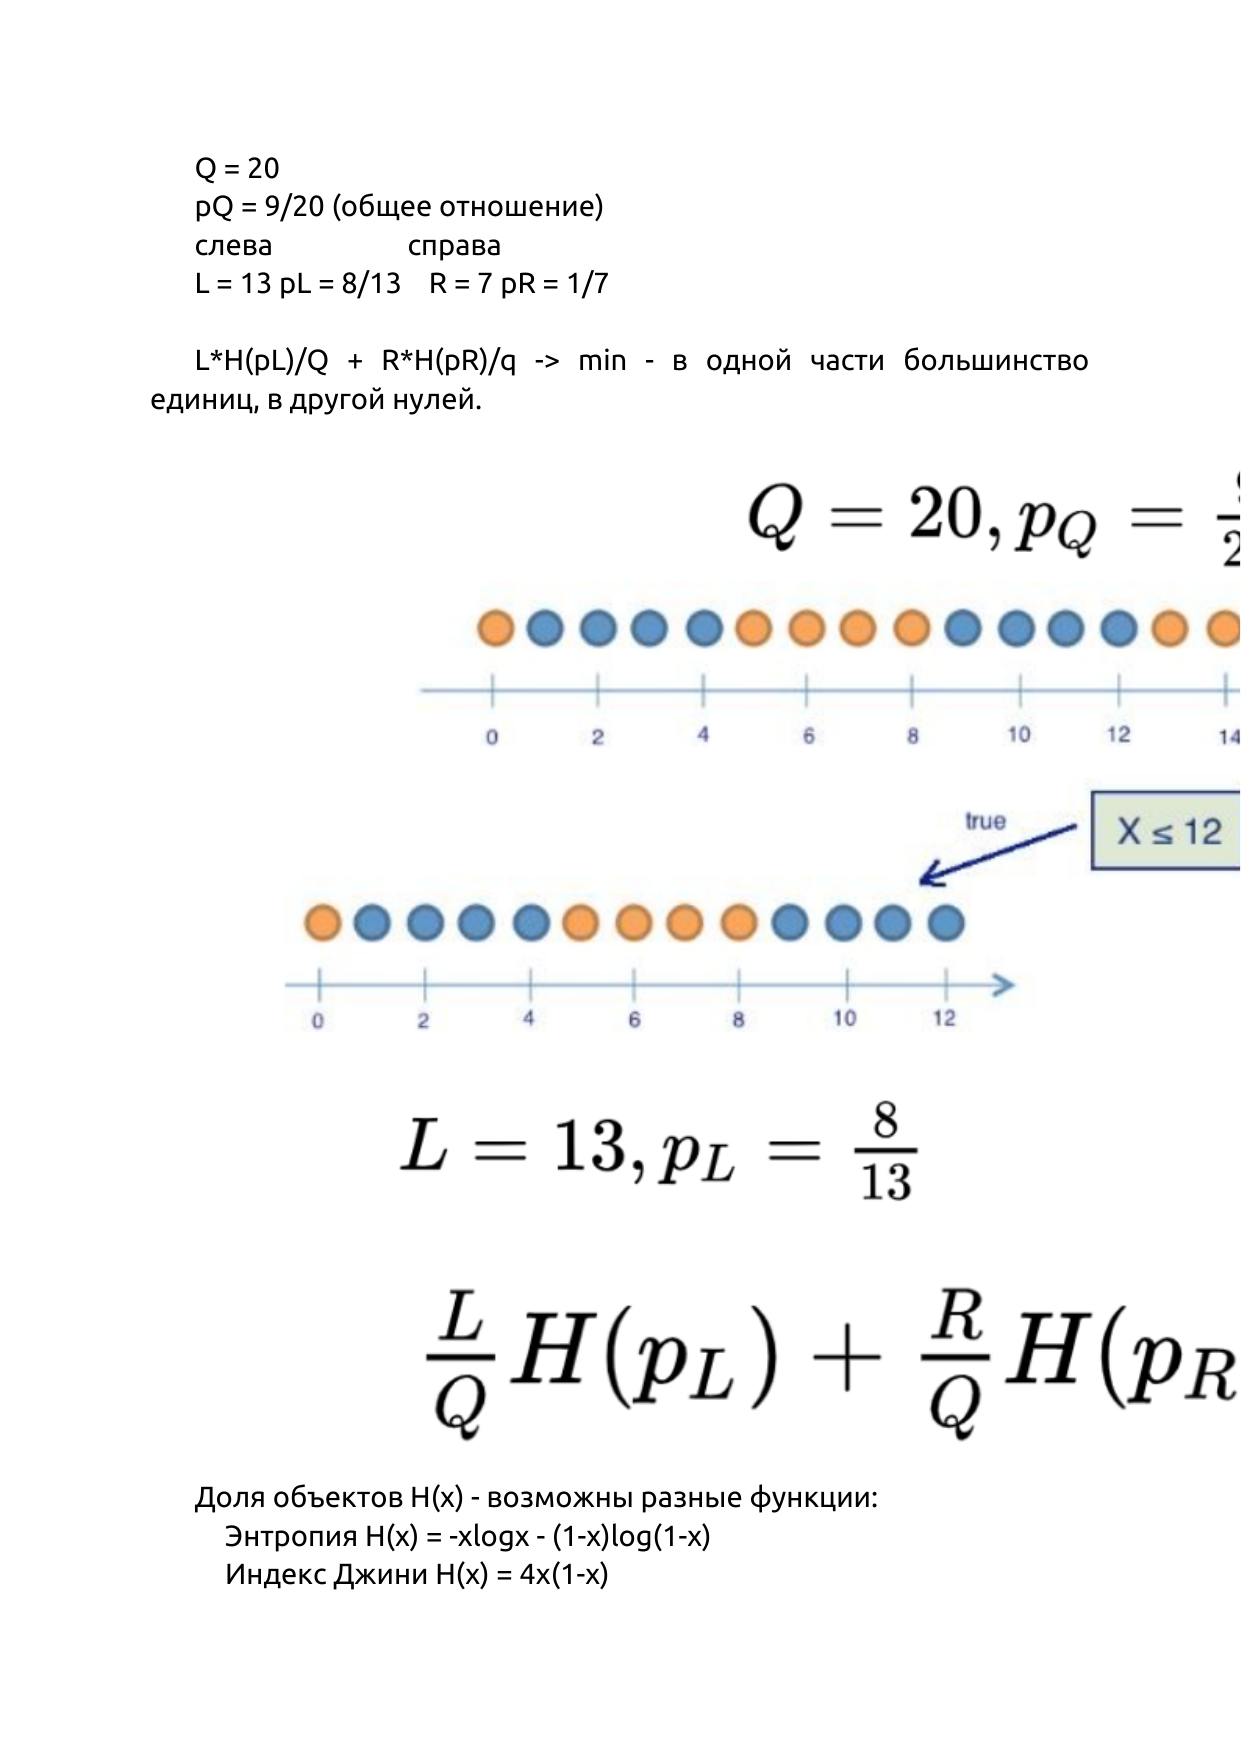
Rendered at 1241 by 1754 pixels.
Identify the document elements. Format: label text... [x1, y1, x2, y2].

text L*H(pL)/Q + R*H(pR)/q -> min - в одной части большинство единиц, в другой нулей. [150, 343, 1090, 415]
text L = 13 pL = 8/13 R = 7 pR = 1/7 [150, 266, 1090, 299]
text Индекс Джини H(x) = 4x(1-x) [225, 1557, 1090, 1590]
text Доля объектов H(x) - возможны разные функции: [150, 1479, 1090, 1513]
text pQ = 9/20 (общее отношение) [150, 188, 1090, 222]
text слева справа [150, 227, 1090, 261]
text Q = 20 [150, 150, 1090, 183]
picture [194, 419, 1241, 1475]
text Энтропия H(x) = -xlogx - (1-x)log(1-x) [225, 1518, 1090, 1552]
